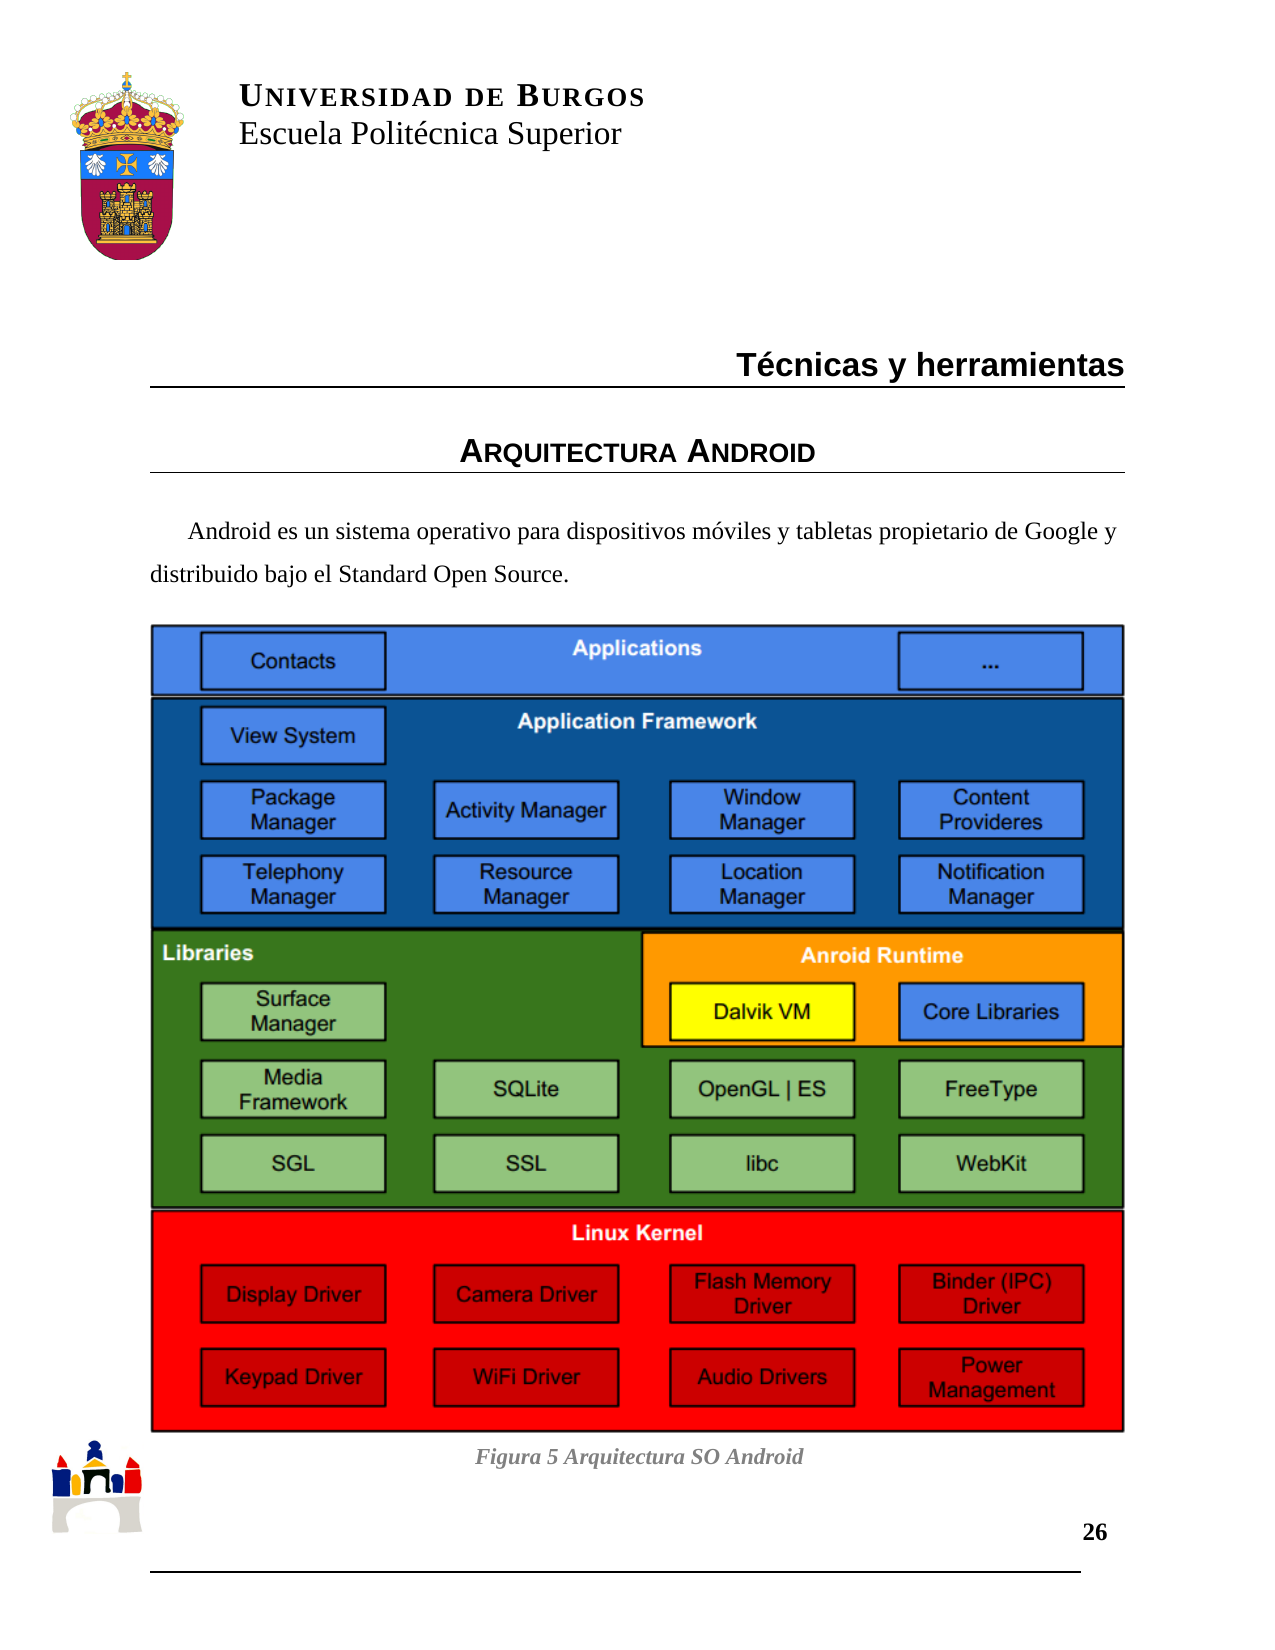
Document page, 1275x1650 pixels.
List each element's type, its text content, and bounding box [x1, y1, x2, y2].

picture [150, 624, 1125, 1434]
subtitle Arquitectura Android [150, 431, 1125, 472]
picture [32, 72, 220, 260]
text Android es un sistema operativo para dispositivos móviles y tabletas propietario de Google y distribuido bajo el Standard Open Source. [150, 516, 1125, 588]
subtitle Técnicas y herramientas [150, 345, 1125, 386]
